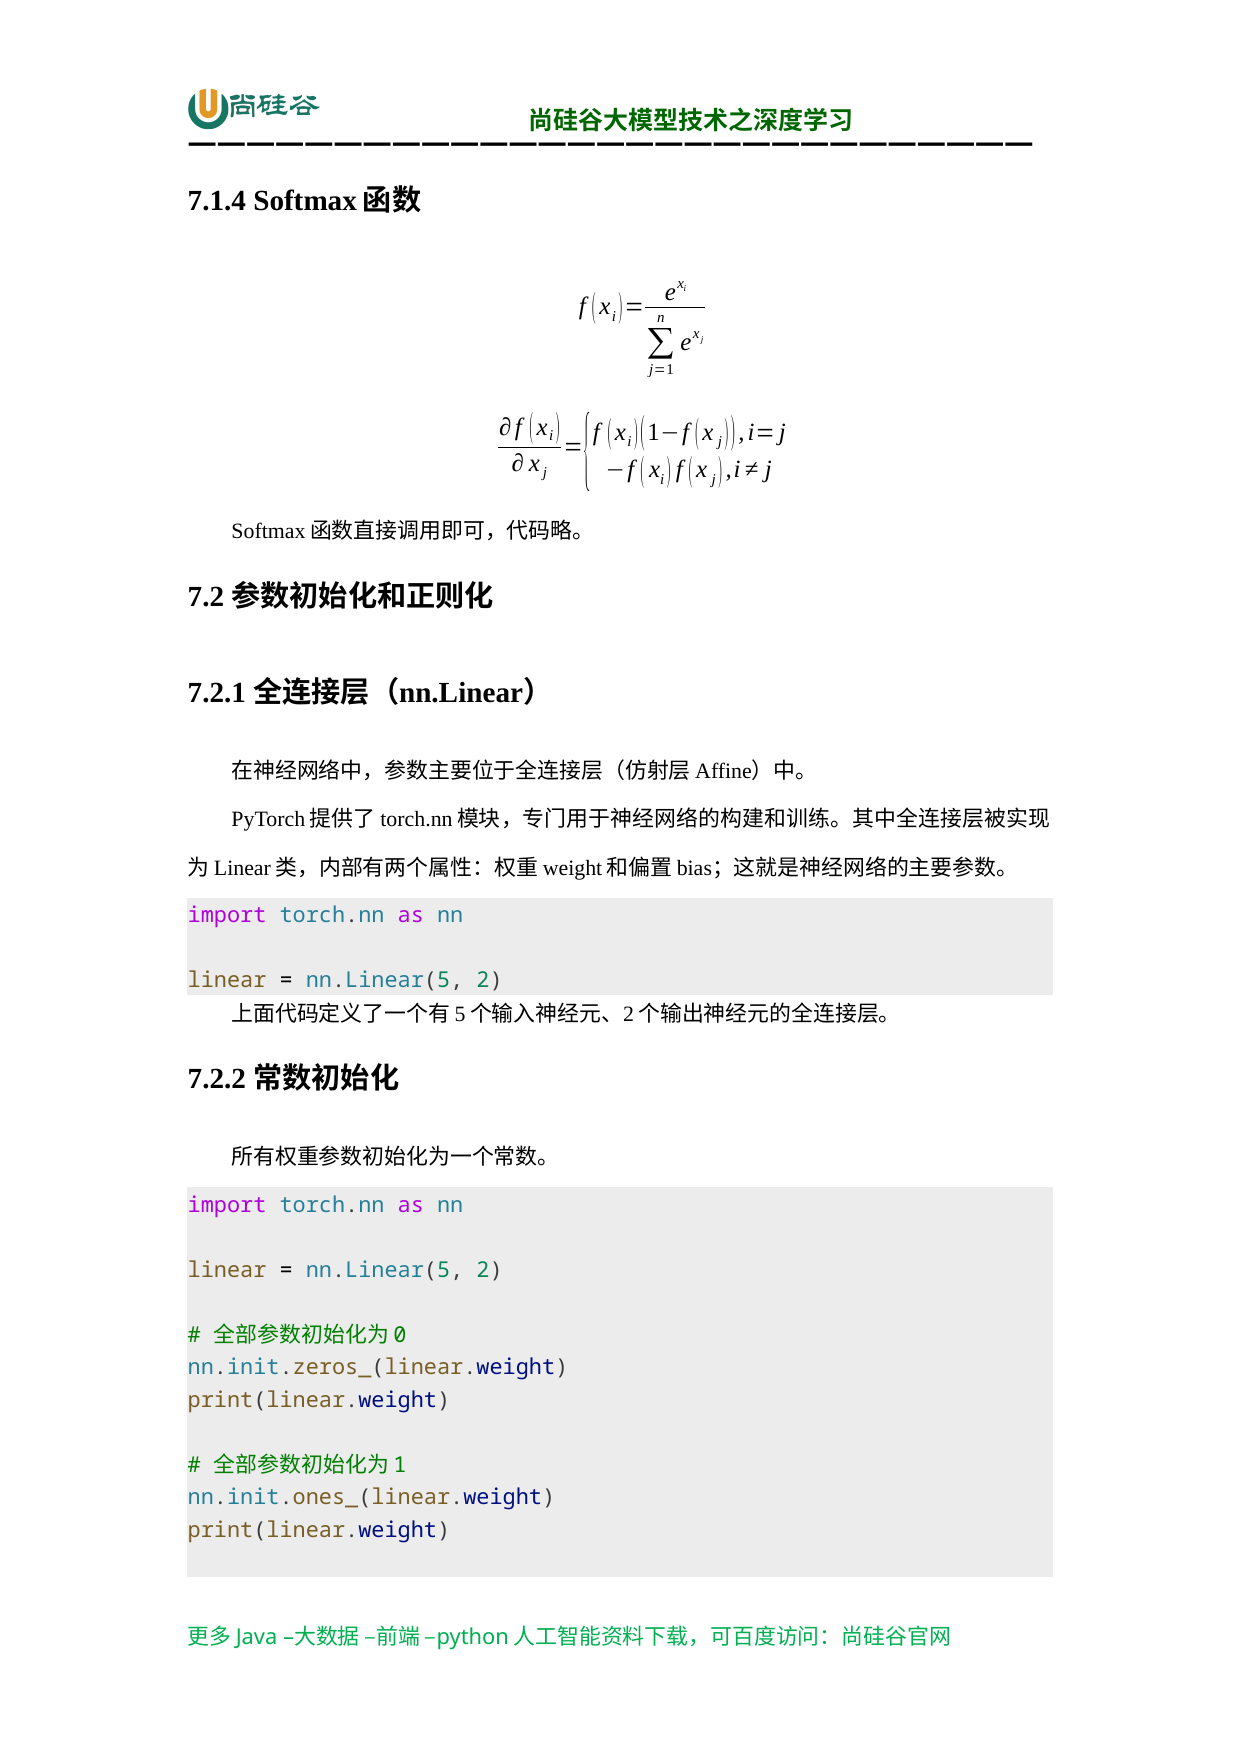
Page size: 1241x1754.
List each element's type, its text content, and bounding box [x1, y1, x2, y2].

picture [187, 88, 321, 130]
text 常数初始化 [187, 1043, 1053, 1108]
text import torch.nn as nn [187, 1187, 1053, 1220]
text linear = nn.Linear(5, 2) [187, 963, 1053, 995]
text 在神经网络中，参数主要位于全连接层（仿射层Affine）中。 [187, 752, 1053, 785]
text print(linear.weight) [187, 1382, 1053, 1415]
text # 全部参数初始化为1 [187, 1447, 1053, 1480]
text print(linear.weight) [187, 1512, 1053, 1545]
text nn.init.zeros_(linear.weight) [187, 1350, 1053, 1382]
text import torch.nn as nn [187, 898, 1053, 930]
text PyTorch提供了torch.nn模块，专门用于神经网络的构建和训练。其中全连接层被实现为Linear类，内部有两个属性：权重 weight和偏置bias；这就是神经网络的主要参数。 [187, 801, 1053, 882]
text nn.init.ones_(linear.weight) [187, 1480, 1053, 1512]
text Softmax函数直接调用即可，代码略。 [187, 513, 1053, 546]
text Softmax函数 [187, 165, 1053, 230]
text 全连接层（nn.Linear） [187, 657, 1053, 722]
text 参数初始化和正则化 [187, 561, 1053, 626]
text 所有权重参数初始化为一个常数。 [187, 1139, 1053, 1171]
text linear = nn.Linear(5, 2) [187, 1252, 1053, 1285]
text # 全部参数初始化为0 [187, 1317, 1053, 1350]
text 上面代码定义了一个有5个输入神经元、2个输出神经元的全连接层。 [187, 995, 1053, 1028]
